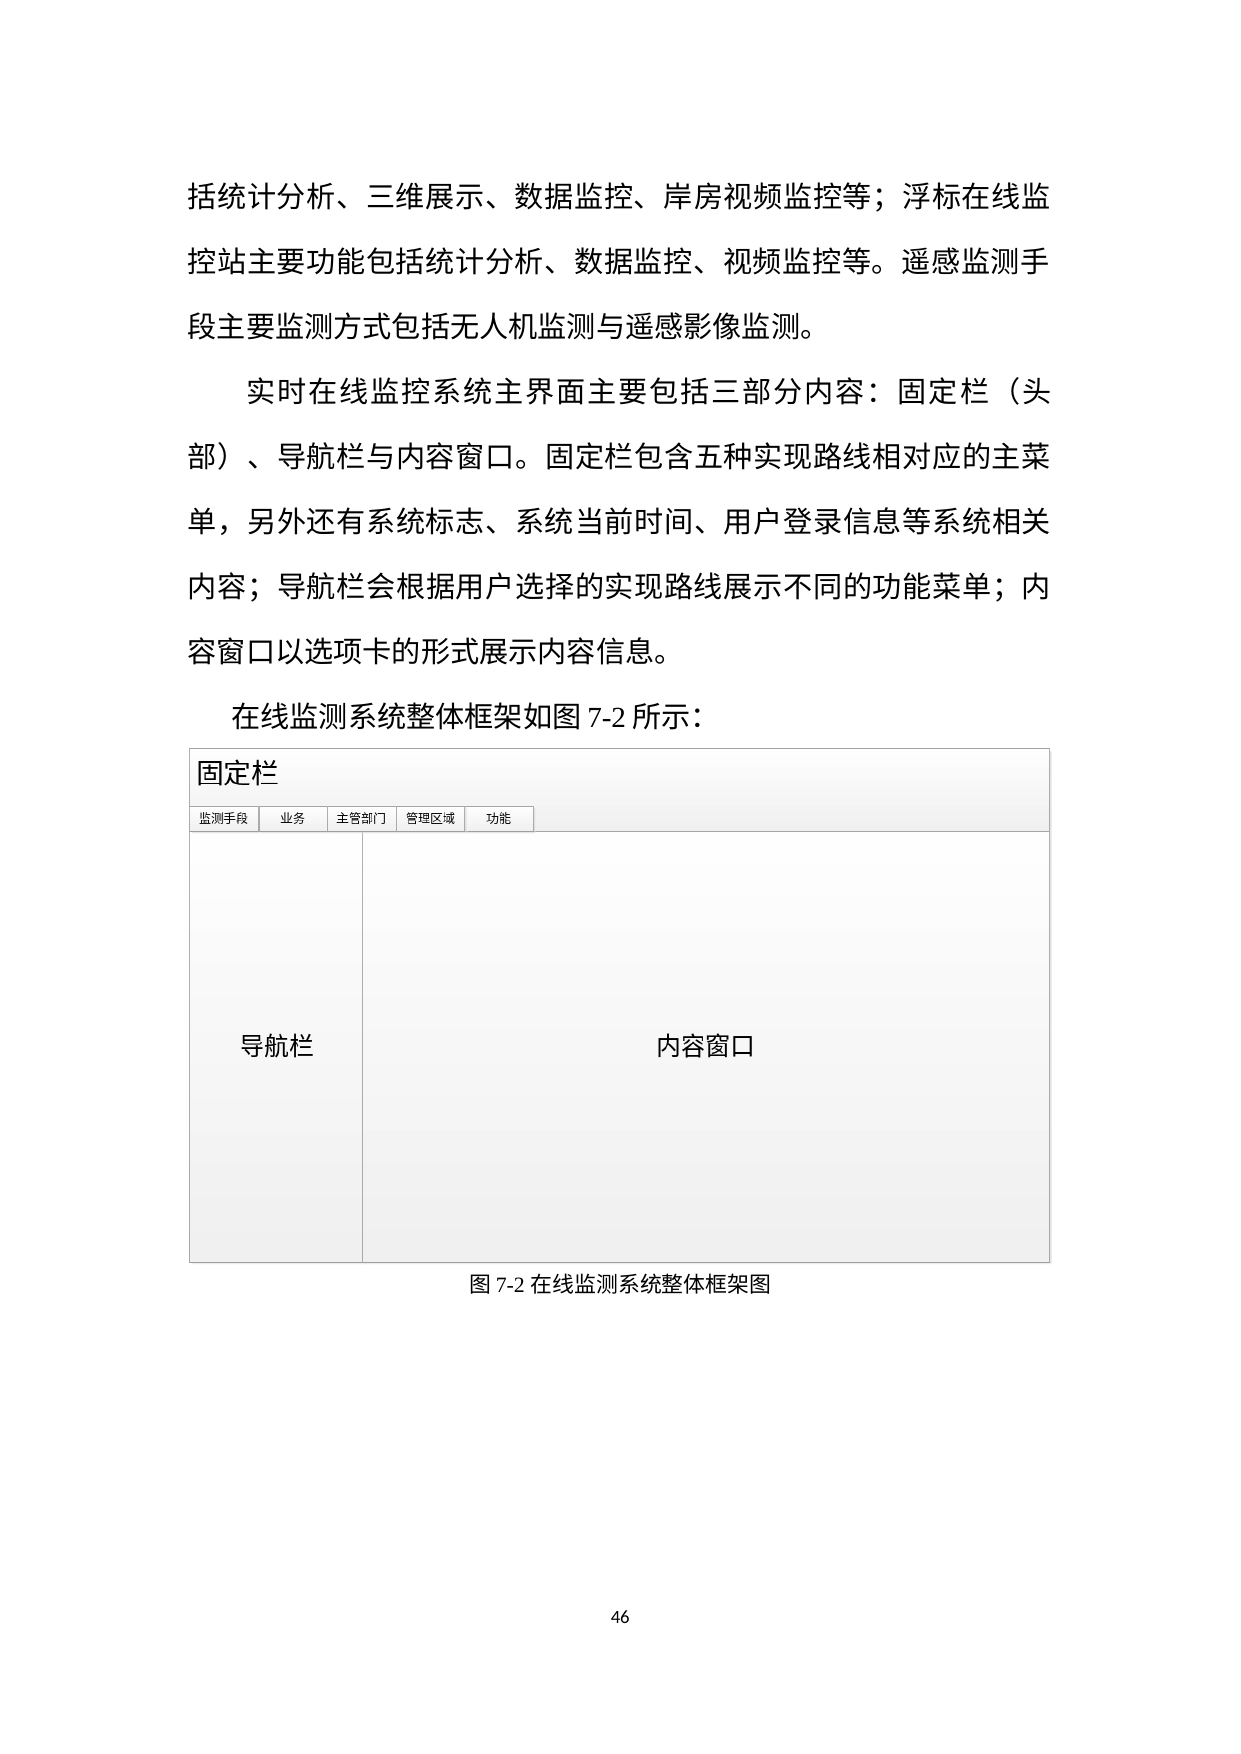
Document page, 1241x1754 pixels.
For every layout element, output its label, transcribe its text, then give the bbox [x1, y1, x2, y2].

text 在线监测系统整体框架如图7-2所示： [187, 682, 1053, 747]
text 实时在线监控系统主界面主要包括三部分内容：固定栏（头部）、导航栏与内容窗口。固定栏包含五种实现路线相对应的主菜单，另外还有系统标志、系统当前时间、用户登录信息等系统相关内容；导航栏会根据用户选择的实现路线展示不同的功能菜单；内容窗口以选项卡的形式展示内容信息。 [187, 357, 1053, 682]
text 图7-2 在线监测系统整体框架图 [187, 1267, 1053, 1299]
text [187, 162, 1053, 357]
